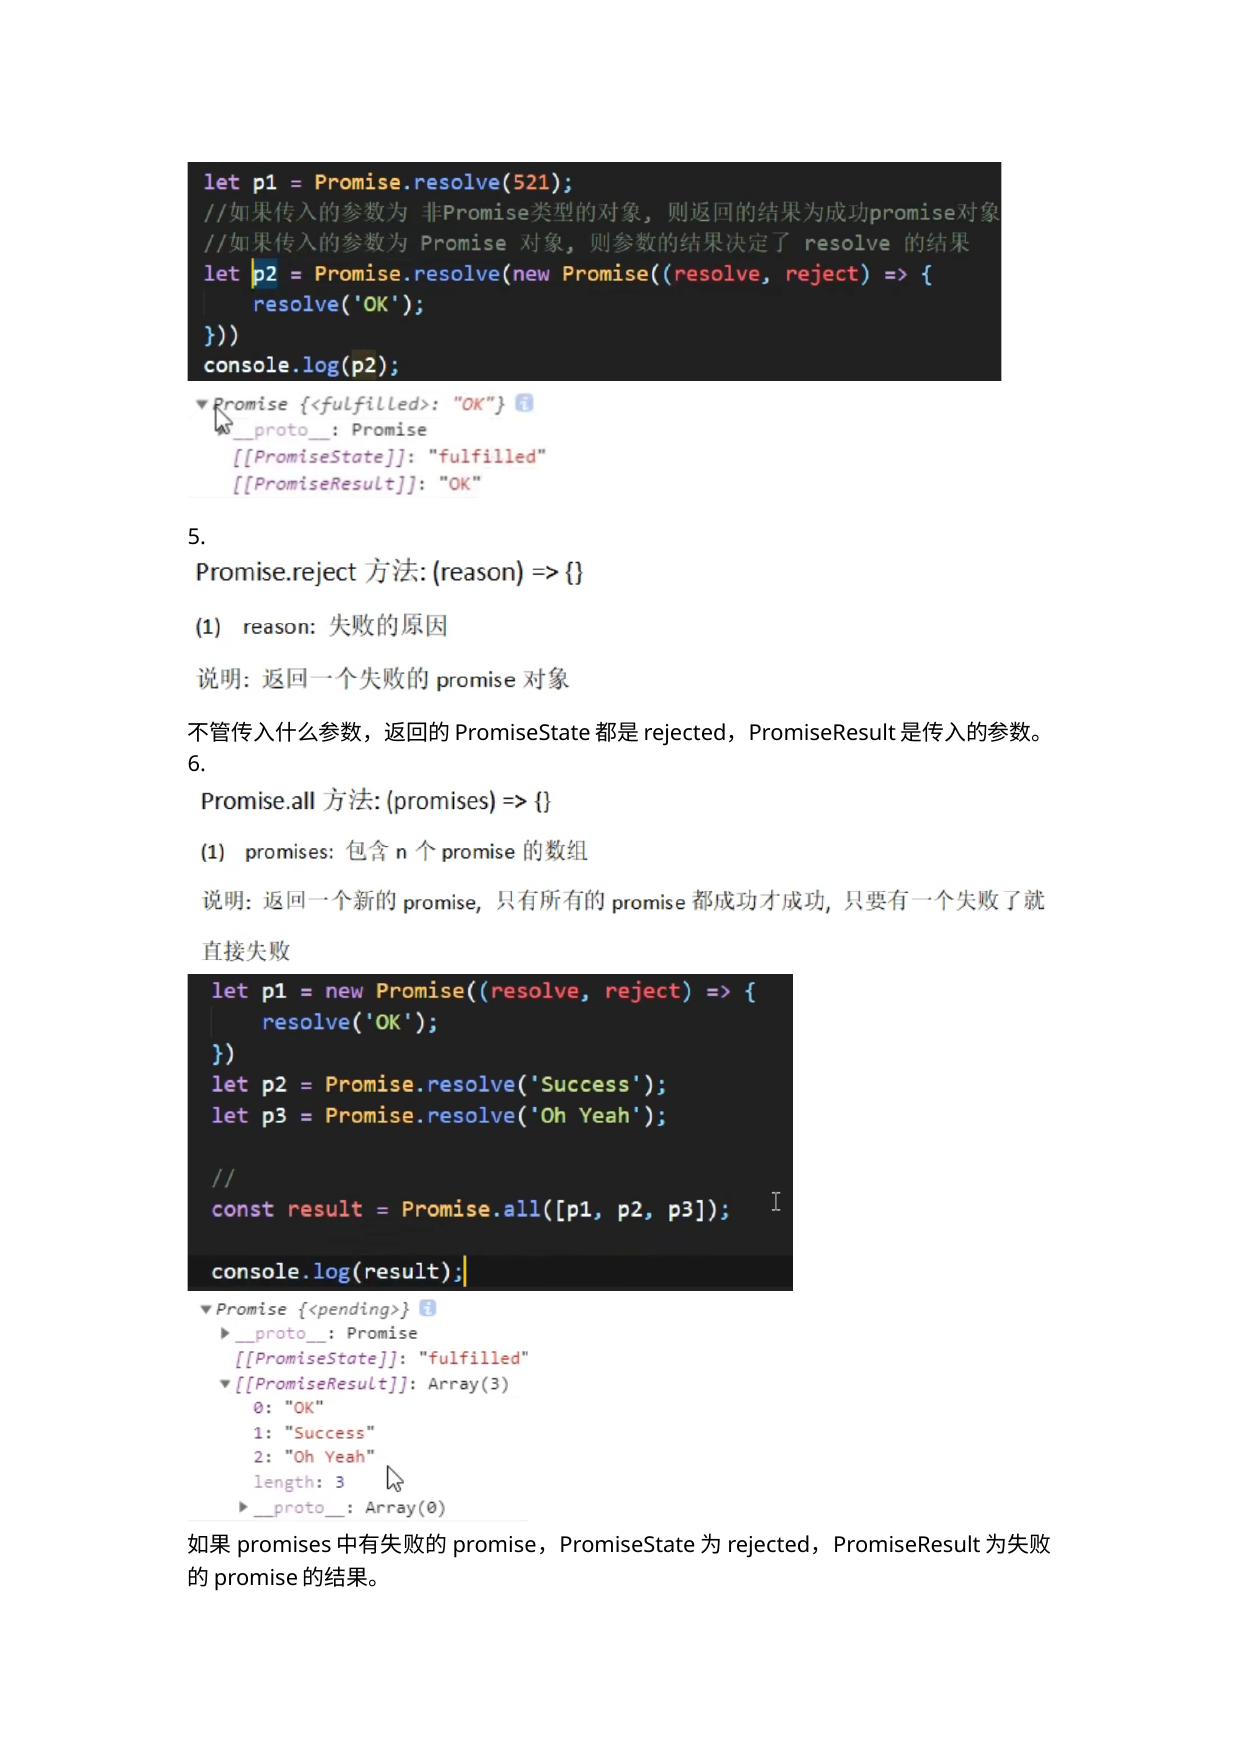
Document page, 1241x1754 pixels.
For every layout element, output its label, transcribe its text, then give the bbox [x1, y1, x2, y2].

picture [187, 974, 793, 1291]
picture [187, 389, 554, 498]
picture [187, 779, 1053, 967]
text 不管传入什么参数，返回的PromiseState都是rejected，PromiseResult是传入的参数。 [187, 714, 1053, 747]
picture [187, 552, 598, 696]
picture [187, 162, 1002, 381]
text 如果promises中有失败的promise，PromiseState为rejected，PromiseResult为失败的promise的结果。 [187, 1527, 1053, 1592]
picture [187, 1299, 528, 1522]
